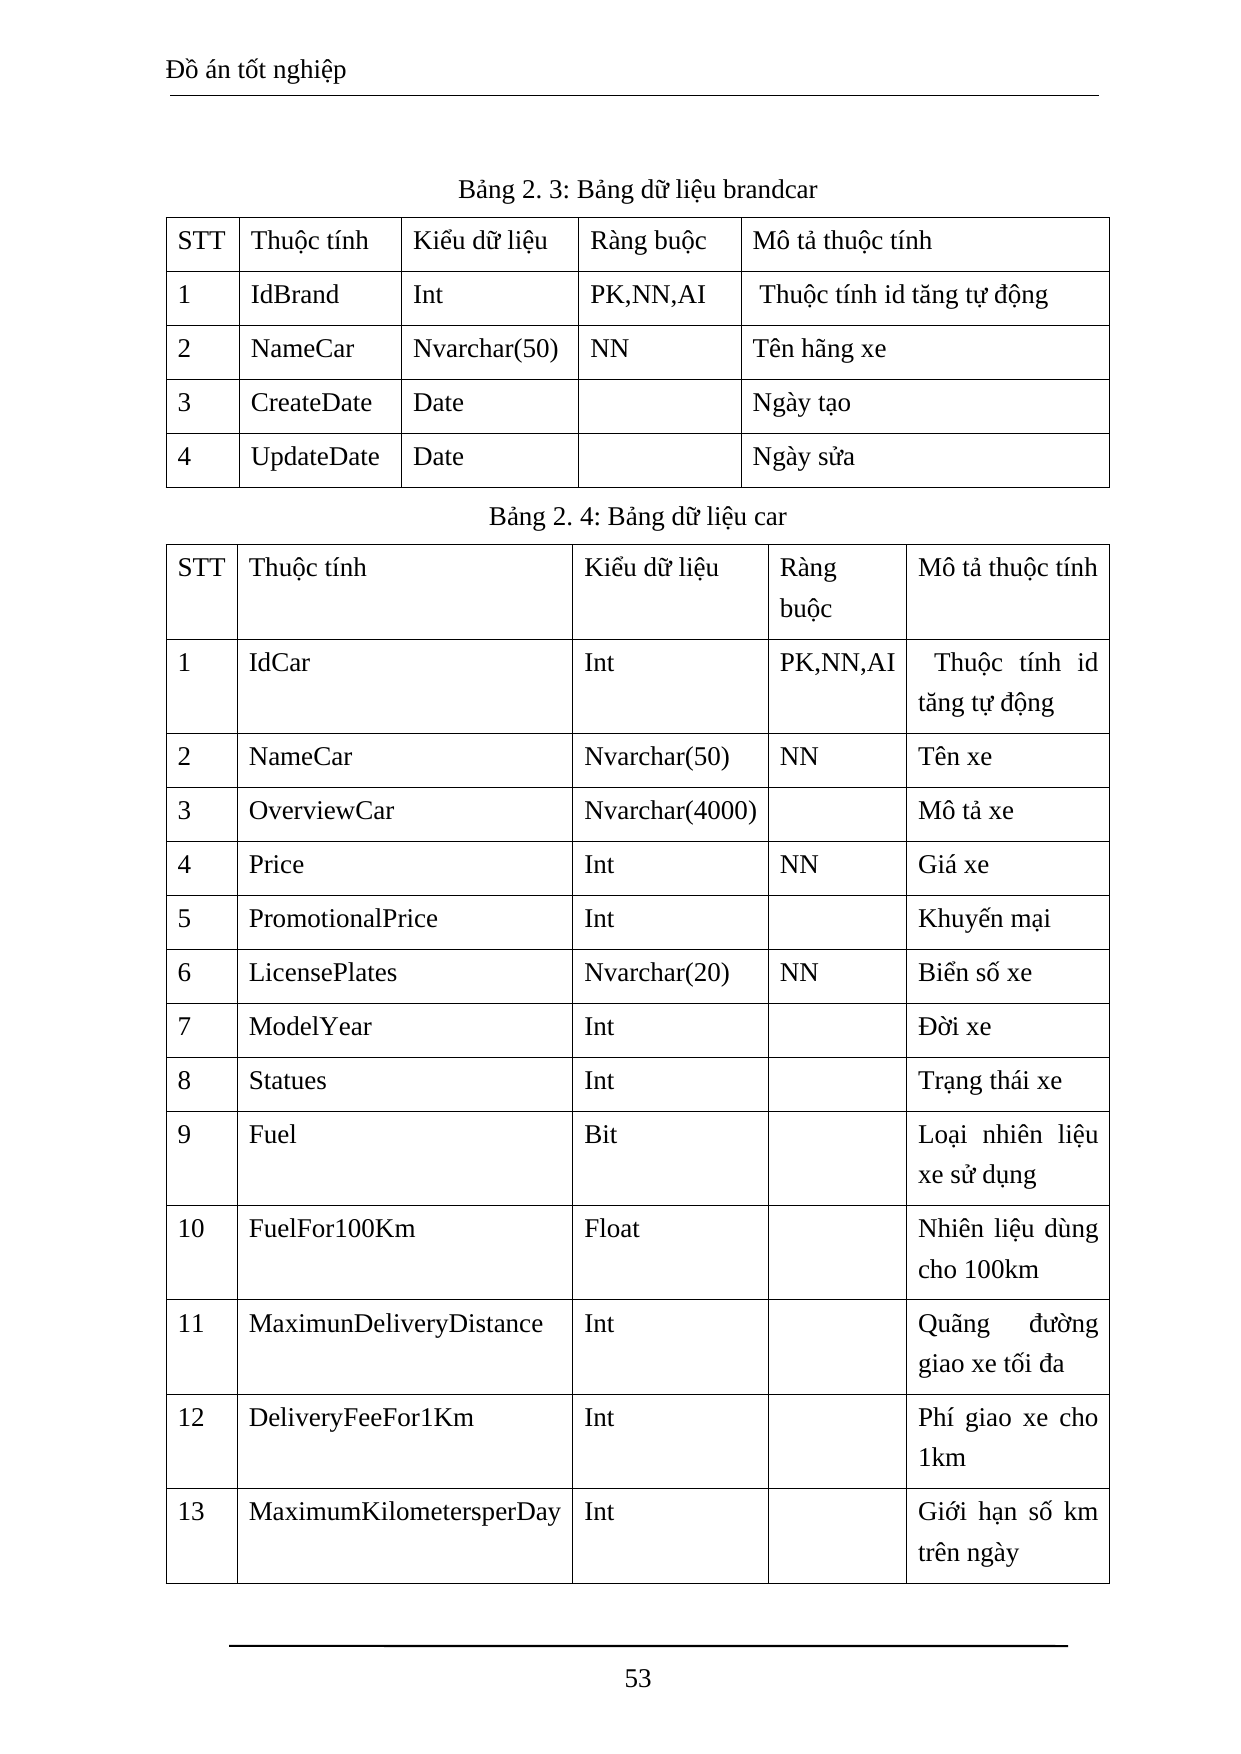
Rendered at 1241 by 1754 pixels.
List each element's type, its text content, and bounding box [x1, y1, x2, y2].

table_cell 11 [167, 1300, 237, 1394]
table_cell Giới hạn số km trên ngày [907, 1489, 1109, 1582]
table_cell NN [579, 326, 741, 379]
table_cell Nvarchar(20) [573, 950, 768, 1003]
table_cell IdCar [238, 640, 572, 733]
table_cell Statues [238, 1058, 572, 1111]
table_cell 2 [167, 326, 239, 379]
table_cell Int [573, 1058, 768, 1111]
table_cell Mô tả xe [907, 788, 1109, 841]
table_header STT [167, 545, 237, 638]
table_cell Price [238, 842, 572, 895]
table_cell Int [573, 1489, 768, 1582]
table_cell [769, 1395, 906, 1488]
table_cell [579, 380, 741, 433]
table_cell Int [573, 1004, 768, 1057]
table_cell 9 [167, 1112, 237, 1205]
table_cell Thuộc tính id tăng tự động [742, 272, 1109, 325]
table_header STT [167, 218, 239, 271]
table_cell 1 [167, 640, 237, 733]
text Bảng 2. 3: Bảng dữ liệu brandcar [165, 173, 1110, 205]
table_header Mô tả thuộc tính [742, 218, 1109, 271]
table_cell 7 [167, 1004, 237, 1057]
table_cell LicensePlates [238, 950, 572, 1003]
table_cell 6 [167, 950, 237, 1003]
table_cell Tên hãng xe [742, 326, 1109, 379]
table_header Mô tả thuộc tính [907, 545, 1109, 638]
table_cell 2 [167, 734, 237, 787]
table_cell 1 [167, 272, 239, 325]
table_cell Biển số xe [907, 950, 1109, 1003]
table_cell NN [769, 950, 906, 1003]
table_cell [769, 1489, 906, 1582]
table_cell Date [402, 380, 578, 433]
table_cell [769, 1004, 906, 1057]
table_cell Fuel [238, 1112, 572, 1205]
table_cell MaximumKilometersperDay [238, 1489, 572, 1582]
table_header Ràng buộc [769, 545, 906, 638]
table_cell OverviewCar [238, 788, 572, 841]
table_cell Int [402, 272, 578, 325]
table_cell MaximunDeliveryDistance [238, 1300, 572, 1394]
table_cell Int [573, 896, 768, 949]
table_cell PK,NN,AI [769, 640, 906, 733]
table_header Kiểu dữ liệu [573, 545, 768, 638]
table_cell Ngày tạo [742, 380, 1109, 433]
table_cell 3 [167, 788, 237, 841]
text Bảng 2. 4: Bảng dữ liệu car [165, 501, 1110, 532]
table_cell NN [769, 734, 906, 787]
table_cell Quãng đường giao xe tối đa [907, 1300, 1109, 1394]
table_header Thuộc tính [240, 218, 401, 271]
table_cell 8 [167, 1058, 237, 1111]
table_cell 4 [167, 842, 237, 895]
table_cell NameCar [238, 734, 572, 787]
table_cell DeliveryFeeFor1Km [238, 1395, 572, 1488]
table_cell Int [573, 640, 768, 733]
table_cell Date [402, 434, 578, 487]
table_cell PK,NN,AI [579, 272, 741, 325]
table_cell NN [769, 842, 906, 895]
table_cell Phí giao xe cho 1km [907, 1395, 1109, 1488]
table_cell Int [573, 1395, 768, 1488]
table_cell Nvarchar(50) [573, 734, 768, 787]
table_cell Int [573, 1300, 768, 1394]
table_cell 10 [167, 1206, 237, 1299]
table_cell [579, 434, 741, 487]
table_cell [769, 788, 906, 841]
table_cell PromotionalPrice [238, 896, 572, 949]
table_cell [769, 1058, 906, 1111]
table_cell IdBrand [240, 272, 401, 325]
table_cell CreateDate [240, 380, 401, 433]
table_cell 3 [167, 380, 239, 433]
table_cell UpdateDate [240, 434, 401, 487]
table_header Thuộc tính [238, 545, 572, 638]
table_header Kiểu dữ liệu [402, 218, 578, 271]
table_cell Giá xe [907, 842, 1109, 895]
table_cell Khuyến mại [907, 896, 1109, 949]
table_cell Nvarchar(50) [402, 326, 578, 379]
table_cell 12 [167, 1395, 237, 1488]
table_cell [769, 1300, 906, 1394]
table_cell Int [573, 842, 768, 895]
table_cell 4 [167, 434, 239, 487]
table_cell Đời xe [907, 1004, 1109, 1057]
table_cell [769, 1112, 906, 1205]
table_cell Ngày sửa [742, 434, 1109, 487]
table_cell 5 [167, 896, 237, 949]
table_cell [769, 896, 906, 949]
table_cell Loại nhiên liệu xe sử dụng [907, 1112, 1109, 1205]
table_cell NameCar [240, 326, 401, 379]
table_cell FuelFor100Km [238, 1206, 572, 1299]
table_cell Nvarchar(4000) [573, 788, 768, 841]
table_cell Tên xe [907, 734, 1109, 787]
table_cell Float [573, 1206, 768, 1299]
table_cell 13 [167, 1489, 237, 1582]
table_header Ràng buộc [579, 218, 741, 271]
table_cell ModelYear [238, 1004, 572, 1057]
table_cell Trạng thái xe [907, 1058, 1109, 1111]
table_cell Bit [573, 1112, 768, 1205]
table_cell Thuộc tính id tăng tự động [907, 640, 1109, 733]
table_cell Nhiên liệu dùng cho 100km [907, 1206, 1109, 1299]
table_cell [769, 1206, 906, 1299]
